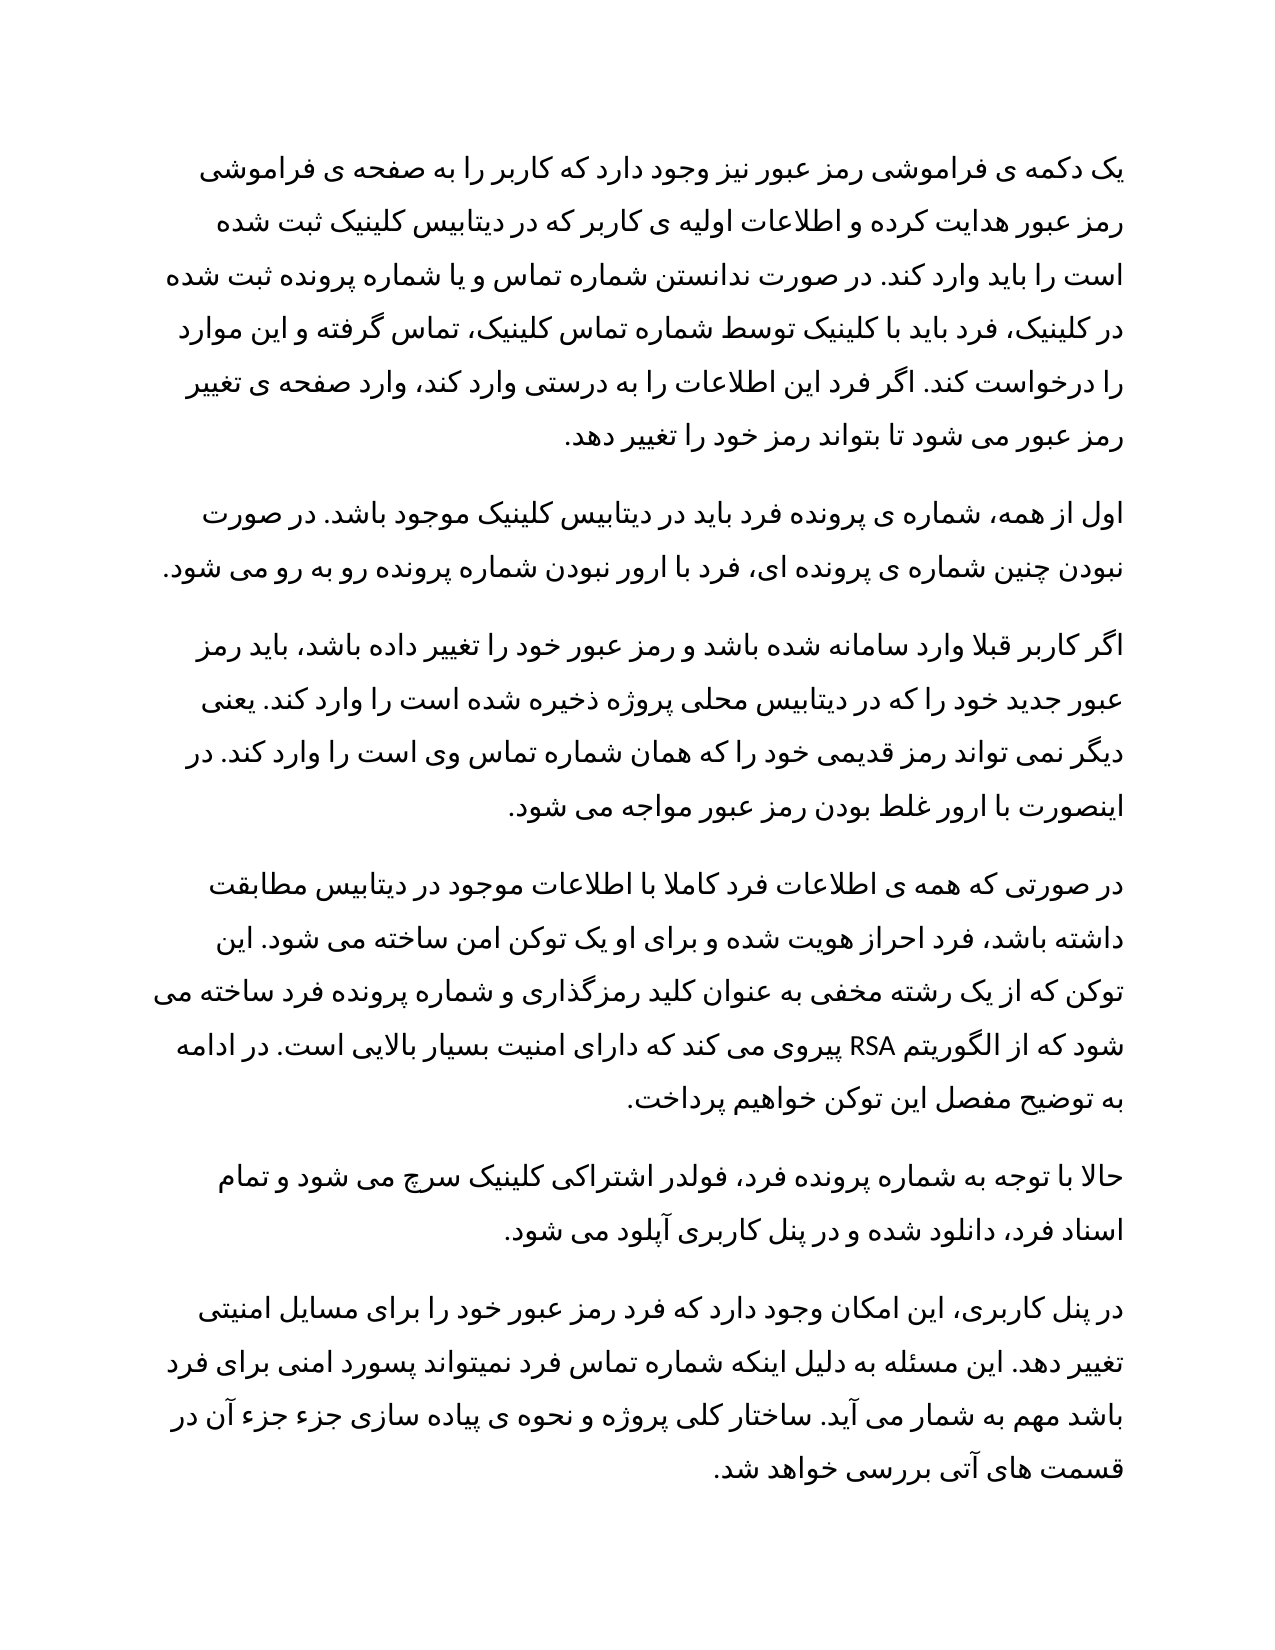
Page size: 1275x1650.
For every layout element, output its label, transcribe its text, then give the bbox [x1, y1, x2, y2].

text در صورتی که همه ی اطلاعات فرد کاملا با اطلاعات موجود در دیتابیس مطابقت داشته باشد، فرد احراز هویت شده و برای او یک توکن امن ساخته می شود. این توکن که از یک رشته مخفی به عنوان کلید رمزگذاری و شماره پرونده فرد ساخته می شود که از الگوریتم RSA پیروی می کند که دارای امنیت بسیار بالایی است. در ادامه به توضیح مفصل این توکن خواهیم پرداخت. [150, 866, 1125, 1116]
text اگر کاربر قبلا وارد سامانه شده باشد و رمز عبور خود را تغییر داده باشد، باید رمز عبور جدید خود را که در دیتابیس محلی پروژه ذخیره شده است را وارد کند. یعنی دیگر نمی تواند رمز قدیمی خود را که همان شماره تماس وی است را وارد کند. در اینصورت با ارور غلط بودن رمز عبور مواجه می شود. [150, 627, 1125, 823]
text یک دکمه ی فراموشی رمز عبور نیز وجود دارد که کاربر را به صفحه ی فراموشی رمز عبور هدایت کرده و اطلاعات اولیه ی کاربر که در دیتابیس کلینیک ثبت شده است را باید وارد کند. در صورت ندانستن شماره تماس و یا شماره پرونده ثبت شده در کلینیک، فرد باید با کلینیک توسط شماره تماس کلینیک، تماس گرفته و این موارد را درخواست کند. اگر فرد این اطلاعات را به درستی وارد کند، وارد صفحه ی تغییر رمز عبور می شود تا بتواند رمز خود را تغییر دهد. [150, 150, 1125, 453]
text حالا با توجه به شماره پرونده فرد، فولدر اشتراکی کلینیک سرچ می شود و تمام اسناد فرد، دانلود شده و در پنل کاربری آپلود می شود. [150, 1158, 1125, 1247]
text اول از همه، شماره ی پرونده فرد باید در دیتابیس کلینیک موجود باشد. در صورت نبودن چنین شماره ی پرونده ای، فرد با ارور نبودن شماره پرونده رو به رو می شود. [150, 496, 1125, 585]
text در پنل کاربری، این امکان وجود دارد که فرد رمز عبور خود را برای مسایل امنیتی تغییر دهد. این مسئله به دلیل اینکه شماره تماس فرد نمیتواند پسورد امنی برای فرد باشد مهم به شمار می آید. ساختار کلی پروژه و نحوه ی پیاده سازی جزء جزء آن در قسمت های آتی بررسی خواهد شد. [150, 1290, 1125, 1486]
